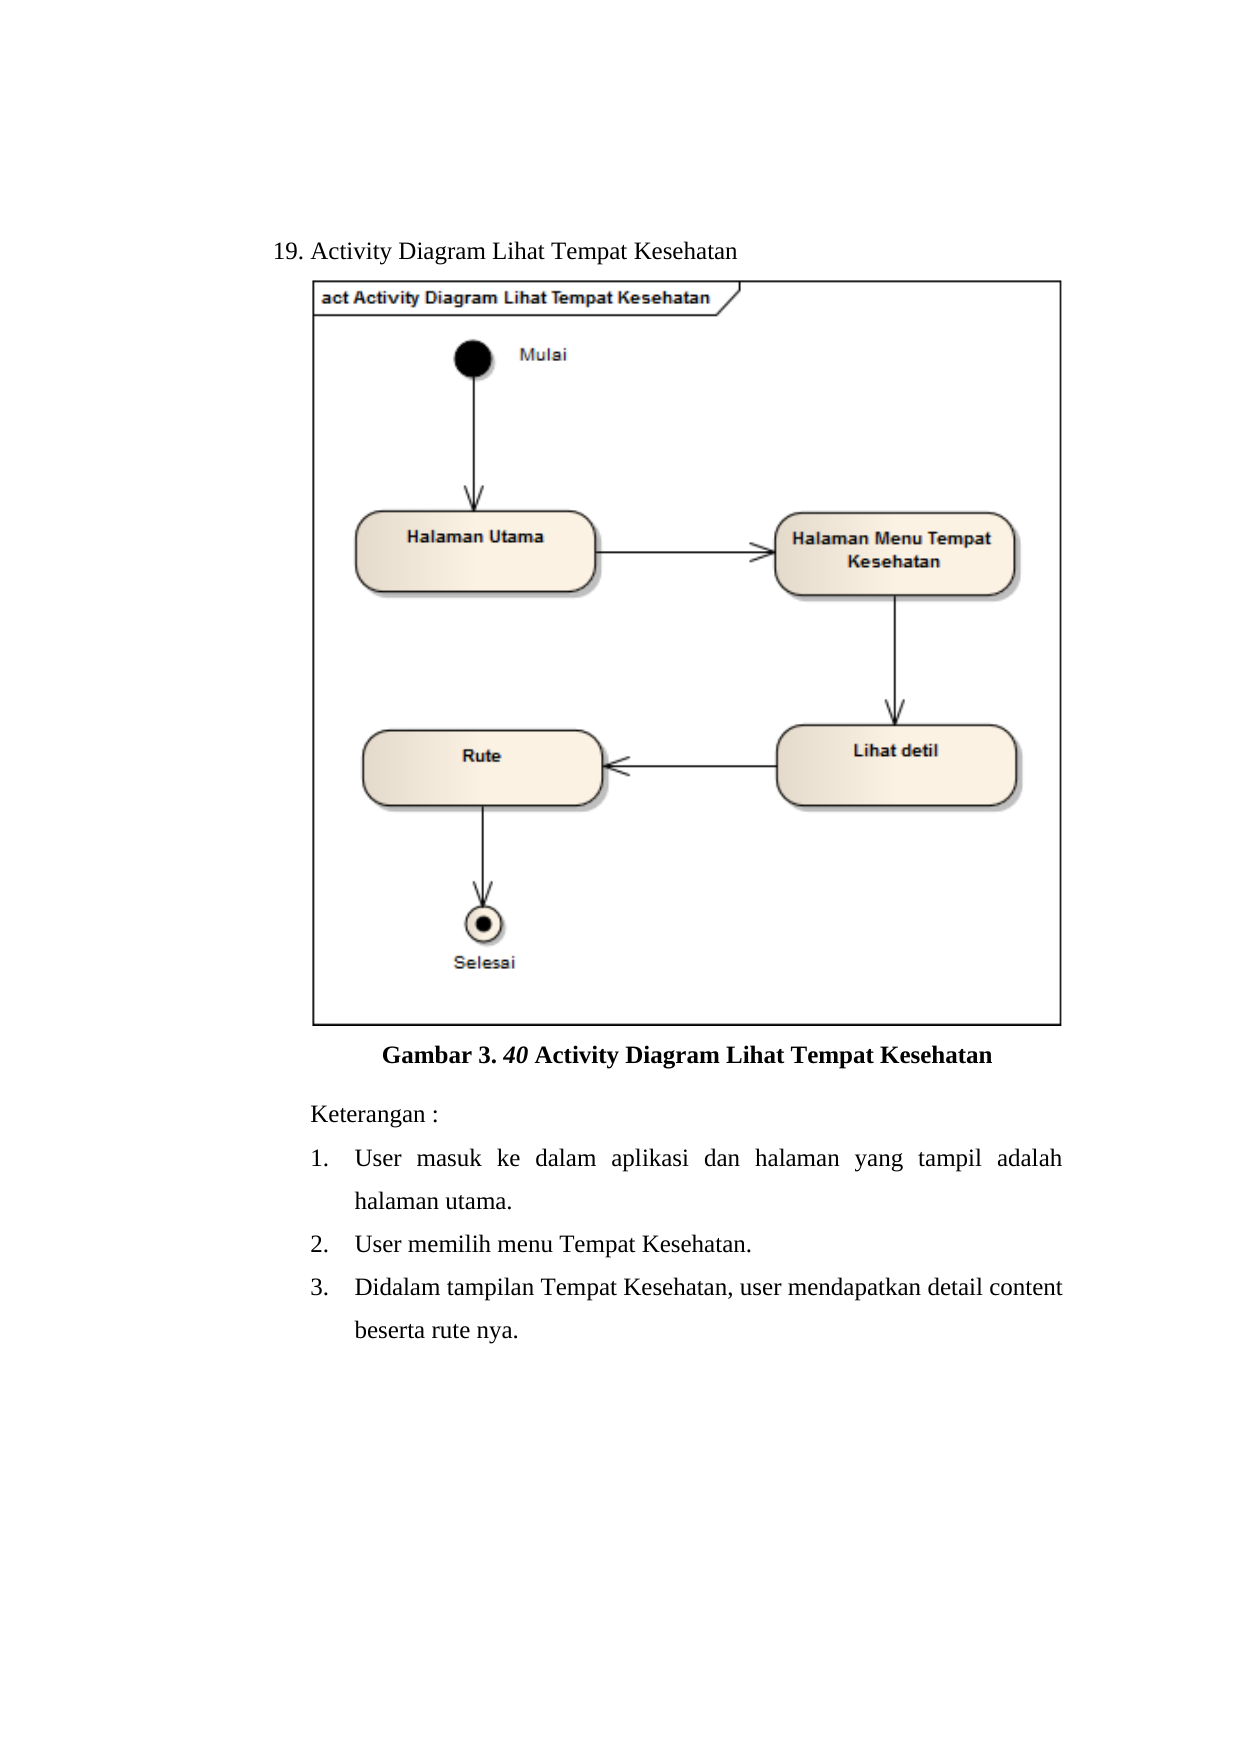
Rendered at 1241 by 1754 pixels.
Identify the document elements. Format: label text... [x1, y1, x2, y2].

list Activity Diagram Lihat Tempat Kesehatan [273, 236, 1063, 265]
text Keterangan : [310, 1099, 1063, 1128]
list User masuk ke dalam aplikasi dan halaman yang tampil adalah halaman utama. [310, 1143, 1063, 1214]
picture [311, 279, 1062, 1026]
list User memilih menu Tempat Kesehatan. [310, 1229, 1063, 1258]
list Didalam tampilan Tempat Kesehatan, user mendapatkan detail content beserta rute nya. [310, 1272, 1063, 1344]
